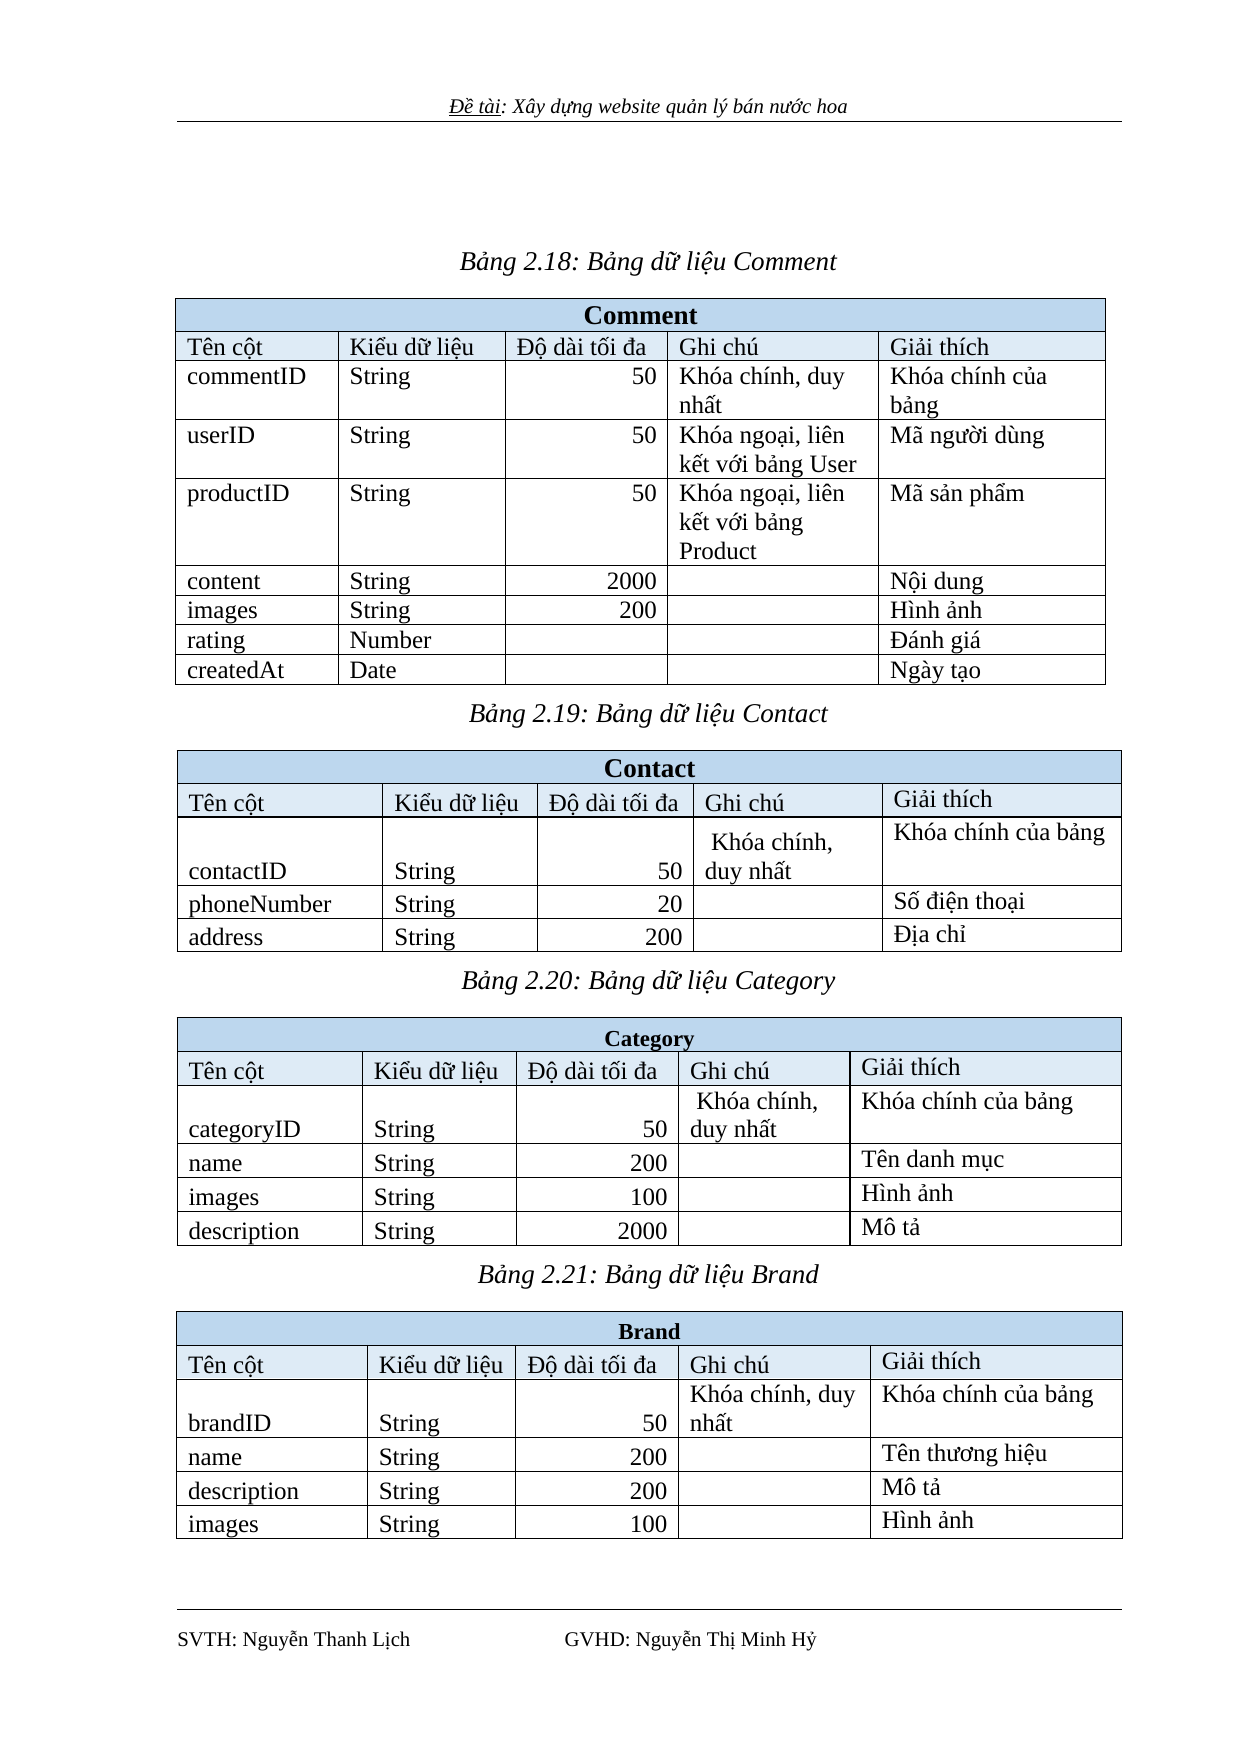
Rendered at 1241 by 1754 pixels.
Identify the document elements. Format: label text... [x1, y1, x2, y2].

table_cell name [177, 1438, 367, 1471]
table_cell userID [176, 420, 338, 477]
table_cell [679, 1212, 849, 1244]
table_cell String [339, 361, 505, 419]
table_cell Giải thích [871, 1346, 1122, 1378]
table_cell Tên cột [178, 784, 382, 816]
table_cell Độ dài tối đa [517, 1052, 678, 1085]
table_cell Khóa chính, duy nhất [679, 1380, 870, 1437]
table_cell productID [176, 479, 338, 565]
table_cell Khóa chính của bảng [879, 361, 1105, 419]
table_cell Mô tả [851, 1212, 1121, 1244]
table_cell [679, 1506, 870, 1538]
text Bảng 2.19: Bảng dữ liệu Contact [177, 697, 1122, 728]
table_cell Number [339, 625, 505, 654]
table_cell brandID [177, 1380, 367, 1437]
table_cell Ghi chú [694, 784, 882, 816]
table_cell [668, 625, 878, 654]
table_cell Kiểu dữ liệu [339, 332, 505, 360]
table_cell Khóa chính, duy nhất [668, 361, 878, 419]
table_cell String [383, 886, 537, 918]
table_cell Hình ảnh [851, 1178, 1121, 1211]
table_cell description [177, 1472, 367, 1504]
table_cell 2000 [506, 566, 667, 594]
table_cell Tên cột [178, 1052, 362, 1085]
table_cell Nội dung [879, 566, 1105, 594]
table_cell 200 [538, 919, 693, 951]
table_cell [694, 886, 882, 918]
table_cell 200 [516, 1438, 678, 1471]
table_cell [679, 1144, 849, 1177]
table_cell Giải thích [879, 332, 1105, 360]
table_cell [668, 655, 878, 684]
table_cell String [363, 1086, 516, 1143]
table_cell Kiểu dữ liệu [363, 1052, 516, 1085]
table_cell String [368, 1380, 515, 1437]
table_cell [506, 625, 667, 654]
table_cell 2000 [517, 1212, 678, 1244]
table_cell name [178, 1144, 362, 1177]
table_cell 50 [506, 420, 667, 477]
table_header Brand [177, 1312, 1122, 1345]
table_cell String [383, 919, 537, 951]
table_cell String [339, 479, 505, 565]
table_cell String [363, 1144, 516, 1177]
table_cell Hình ảnh [871, 1506, 1122, 1538]
table_cell Ghi chú [668, 332, 878, 360]
table_cell [679, 1178, 849, 1211]
table_cell String [368, 1506, 515, 1538]
table_cell Khóa chính, duy nhất [694, 818, 882, 885]
table_cell Giải thích [851, 1052, 1121, 1085]
table_cell Hình ảnh [879, 596, 1105, 624]
table_cell 50 [506, 479, 667, 565]
table_cell 50 [506, 361, 667, 419]
table_cell 200 [516, 1472, 678, 1504]
table_cell phoneNumber [178, 886, 382, 918]
table_cell 50 [517, 1086, 678, 1143]
table_cell Khóa chính của bảng [871, 1380, 1122, 1437]
table_cell rating [176, 625, 338, 654]
table_cell Tên danh mục [851, 1144, 1121, 1177]
table_cell Kiểu dữ liệu [383, 784, 537, 816]
table_cell Mã sản phẩm [879, 479, 1105, 565]
table_cell Đánh giá [879, 625, 1105, 654]
table_cell categoryID [178, 1086, 362, 1143]
table_cell Khóa ngoại, liên kết với bảng User [668, 420, 878, 477]
table_cell [668, 596, 878, 624]
table_cell String [339, 420, 505, 477]
table_cell String [339, 566, 505, 594]
table_cell Địa chỉ [883, 919, 1121, 951]
table_cell 100 [516, 1506, 678, 1538]
table_cell Tên thương hiệu [871, 1438, 1122, 1471]
table_cell images [176, 596, 338, 624]
table_header Contact [178, 751, 1121, 783]
table_cell Kiểu dữ liệu [368, 1346, 515, 1378]
table_cell Giải thích [883, 784, 1121, 816]
table_cell String [363, 1212, 516, 1244]
table_cell 50 [538, 818, 693, 885]
table_header Comment [176, 299, 1105, 331]
text Bảng 2.21: Bảng dữ liệu Brand [177, 1258, 1122, 1289]
table_cell [679, 1438, 870, 1471]
table_cell Tên cột [177, 1346, 367, 1378]
table_cell Khóa ngoại, liên kết với bảng Product [668, 479, 878, 565]
table_cell 50 [516, 1380, 678, 1437]
table_cell String [363, 1178, 516, 1211]
text Bảng 2.18: Bảng dữ liệu Comment [177, 245, 1122, 277]
table_cell [694, 919, 882, 951]
table_cell Số điện thoại [883, 886, 1121, 918]
table_cell String [339, 596, 505, 624]
table_cell contactID [178, 818, 382, 885]
table_cell [679, 1472, 870, 1504]
table_cell Mô tả [871, 1472, 1122, 1504]
table_cell Ghi chú [679, 1052, 849, 1085]
text Bảng 2.20: Bảng dữ liệu Category [177, 964, 1122, 995]
table_cell String [368, 1438, 515, 1471]
table_cell images [178, 1178, 362, 1211]
table_cell Độ dài tối đa [516, 1346, 678, 1378]
table_cell String [383, 818, 537, 885]
table_cell address [178, 919, 382, 951]
table_cell String [368, 1472, 515, 1504]
table_cell 20 [538, 886, 693, 918]
table_cell 200 [517, 1144, 678, 1177]
table_cell Độ dài tối đa [538, 784, 693, 816]
table_cell Khóa chính của bảng [851, 1086, 1121, 1143]
table_cell Date [339, 655, 505, 684]
table_cell commentID [176, 361, 338, 419]
table_cell 200 [506, 596, 667, 624]
table_cell [668, 566, 878, 594]
table_cell content [176, 566, 338, 594]
table_cell Khóa chính, duy nhất [679, 1086, 849, 1143]
table_cell Tên cột [176, 332, 338, 360]
table_cell images [177, 1506, 367, 1538]
table_cell description [178, 1212, 362, 1244]
table_cell [506, 655, 667, 684]
table_cell Mã người dùng [879, 420, 1105, 477]
table_cell Ngày tạo [879, 655, 1105, 684]
table_cell Ghi chú [679, 1346, 870, 1378]
table_cell Khóa chính của bảng [883, 818, 1121, 885]
table_cell 100 [517, 1178, 678, 1211]
table_cell createdAt [176, 655, 338, 684]
table_cell Độ dài tối đa [506, 332, 667, 360]
table_header Category [178, 1018, 1121, 1051]
